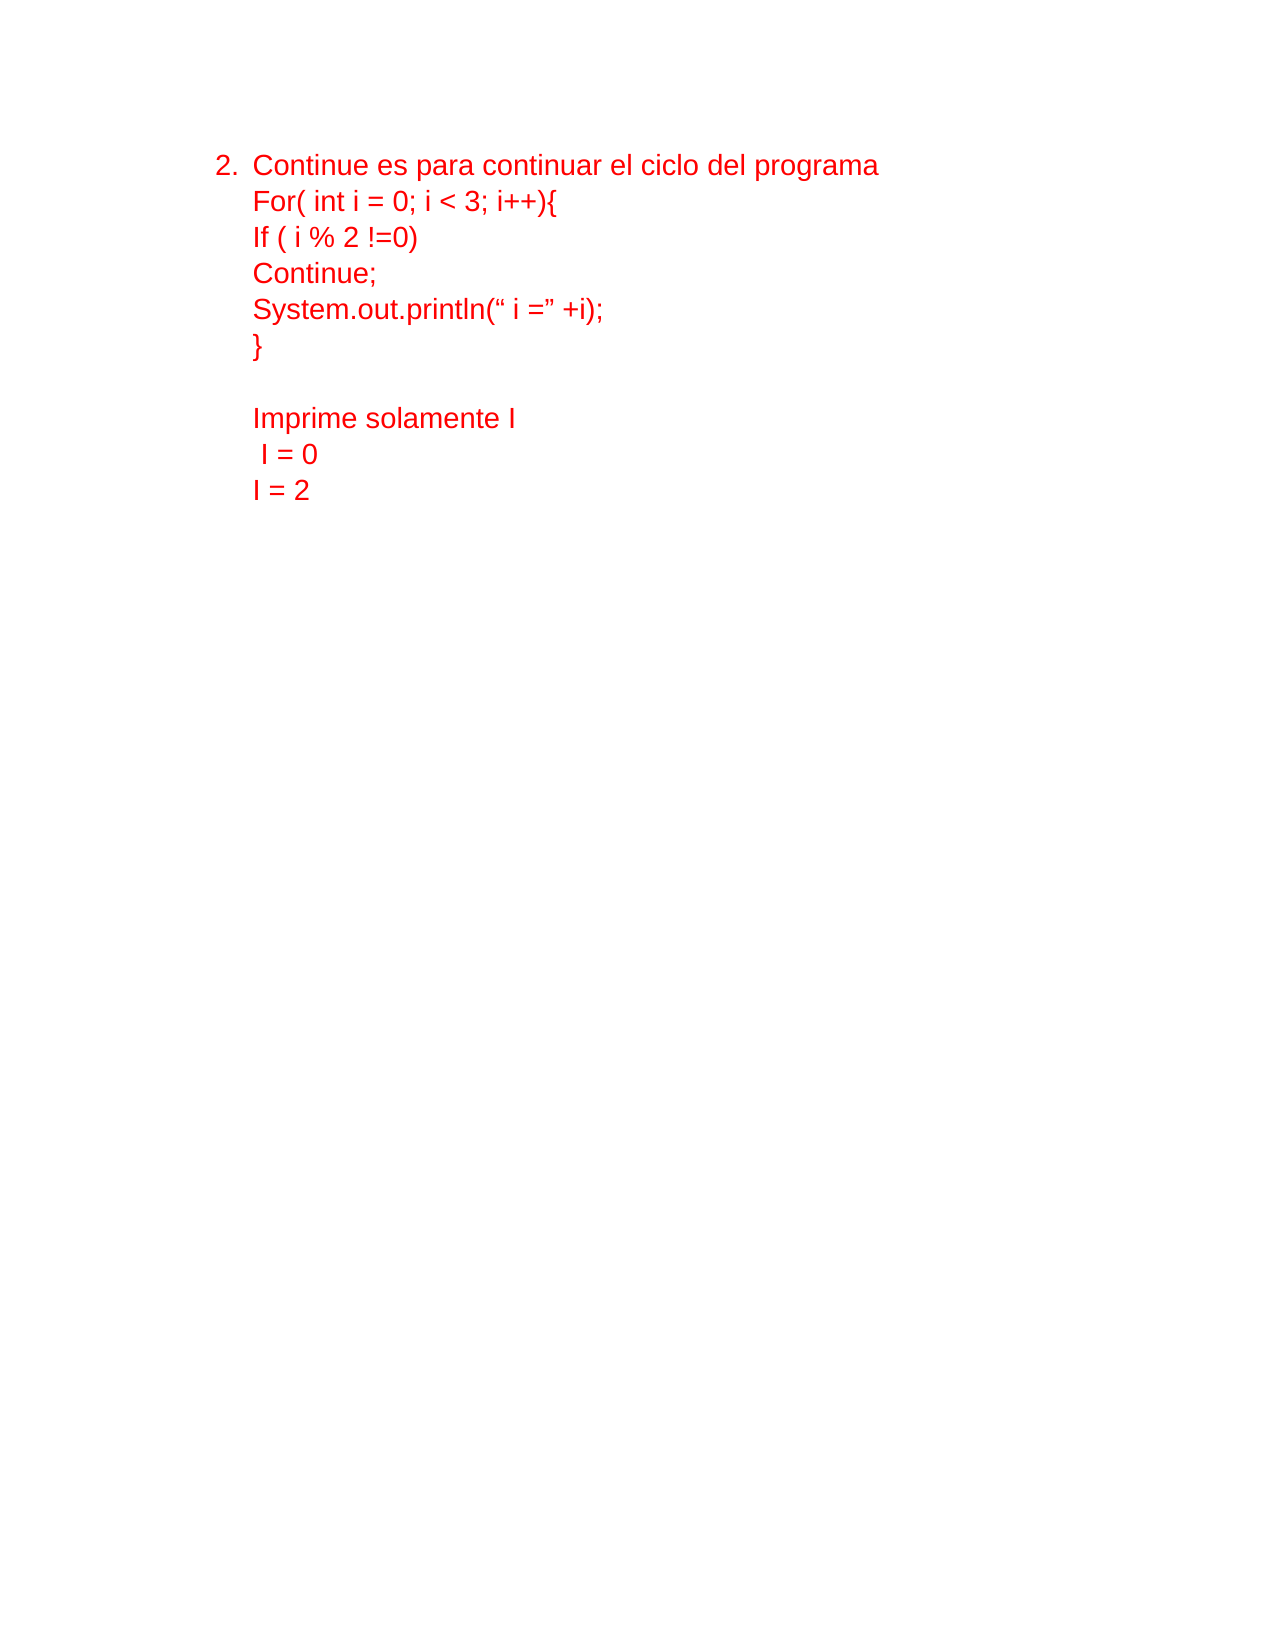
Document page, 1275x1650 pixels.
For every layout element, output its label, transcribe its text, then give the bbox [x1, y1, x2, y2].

list For( int i = 0; i < 3; i++){ [252, 184, 1098, 217]
list Continue; [252, 256, 1098, 289]
list I = 0 [252, 437, 1098, 470]
list If ( i % 2 !=0) [252, 220, 1098, 253]
list } [252, 328, 1098, 362]
list Continue es para continuar el ciclo del programa [215, 148, 1098, 181]
list Imprime solamente I [252, 401, 1098, 434]
list I = 2 [252, 473, 1098, 506]
list System.out.println(“ i =” +i); [252, 292, 1098, 326]
